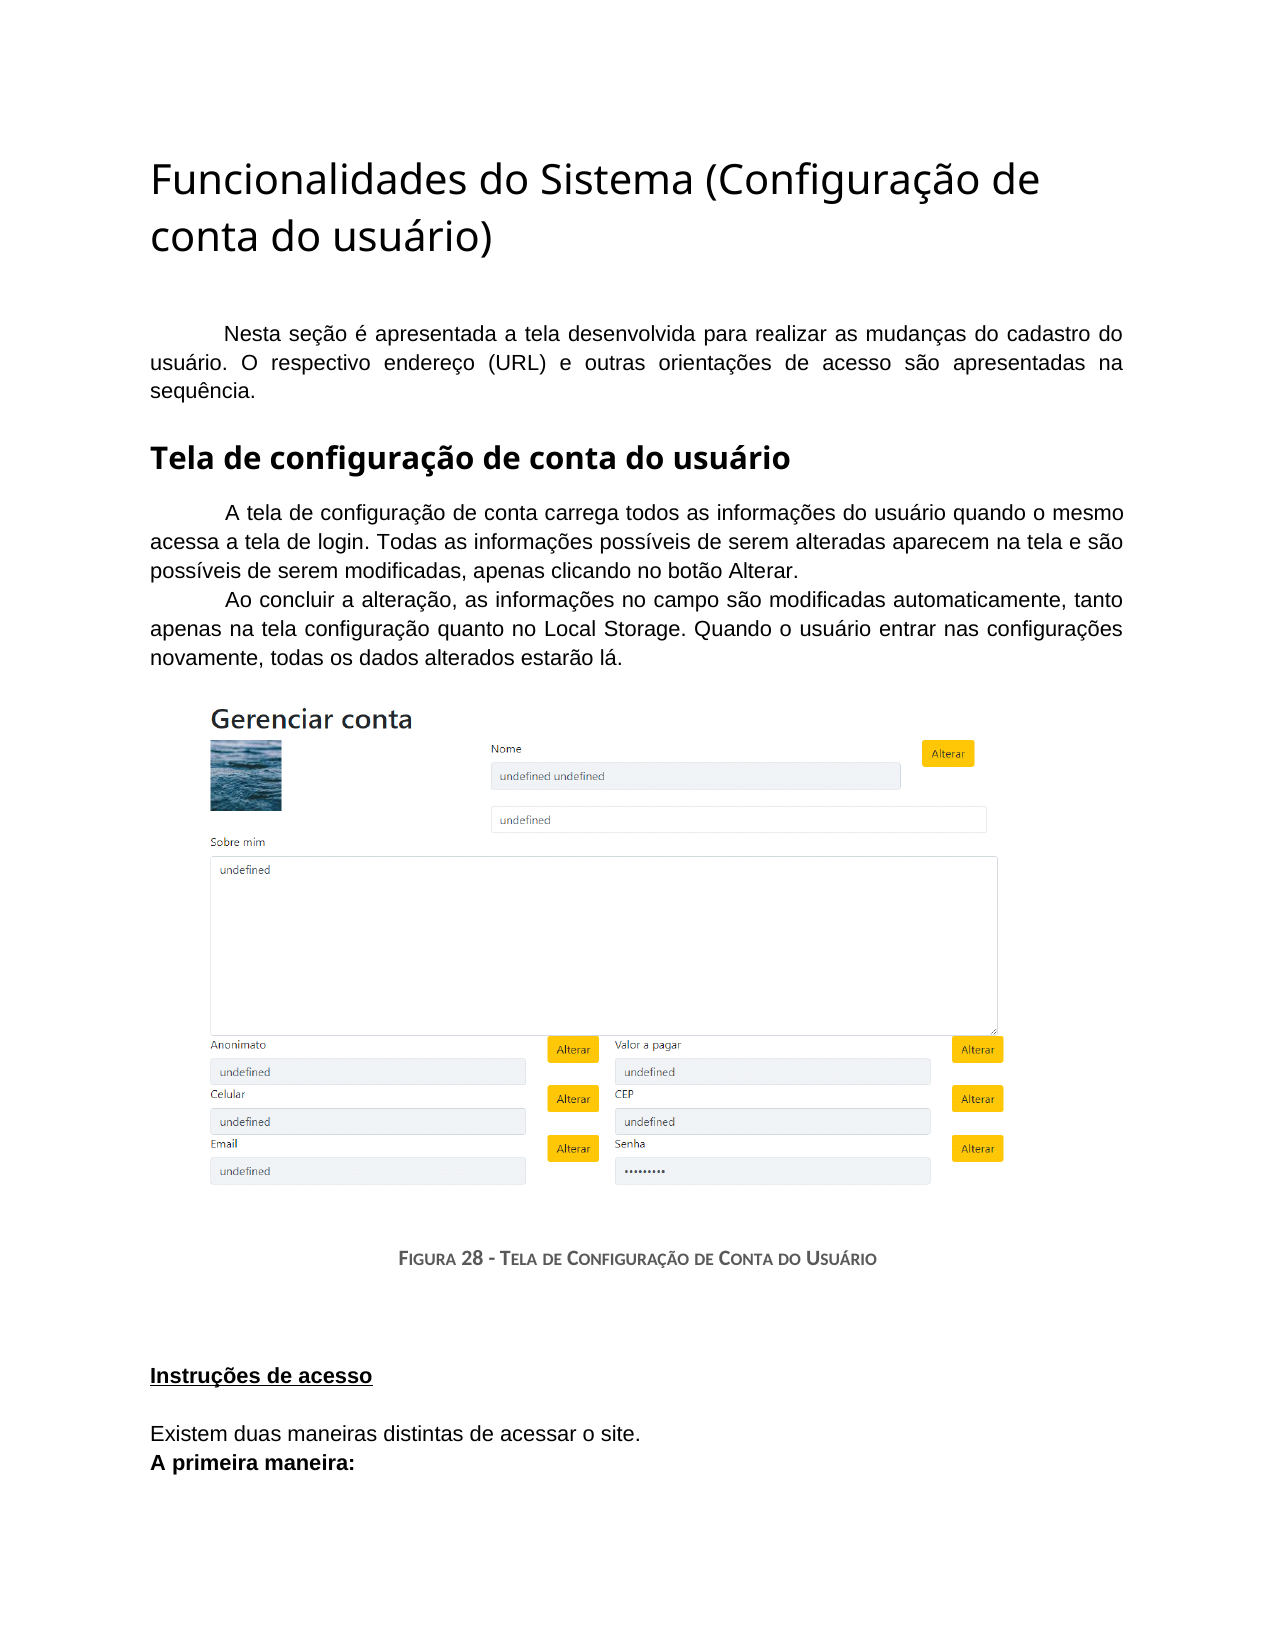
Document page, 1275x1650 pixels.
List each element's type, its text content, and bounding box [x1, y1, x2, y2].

text Figura 28 - Tela de Configuração de Conta do Usuário [150, 1244, 1125, 1271]
subtitle Tela de configuração de conta do usuário [150, 436, 1125, 479]
text A primeira maneira: [150, 1450, 1125, 1475]
text Existem duas maneiras distintas de acessar o site. [150, 1421, 1125, 1446]
picture [186, 702, 1089, 1240]
text Instruções de acesso [150, 1363, 1125, 1388]
subtitle Funcionalidades do Sistema (Configuração de conta do usuário) [150, 150, 1125, 263]
text Ao concluir a alteração, as informações no campo são modificadas automaticamente, tanto apenas na tela configuração quanto no Local Storage. Quando o usuário entrar nas configurações novamente, todas os dados alterados estarão lá. [150, 587, 1125, 670]
text Nesta seção é apresentada a tela desenvolvida para realizar as mudanças do cadastro do usuário. O respectivo endereço (URL) e outras orientações de acesso são apresentadas na sequência. [150, 321, 1125, 404]
text A tela de configuração de conta carrega todos as informações do usuário quando o mesmo acessa a tela de login. Todas as informações possíveis de serem alteradas aparecem na tela e são possíveis de serem modificadas, apenas clicando no botão Alterar. [150, 500, 1125, 583]
